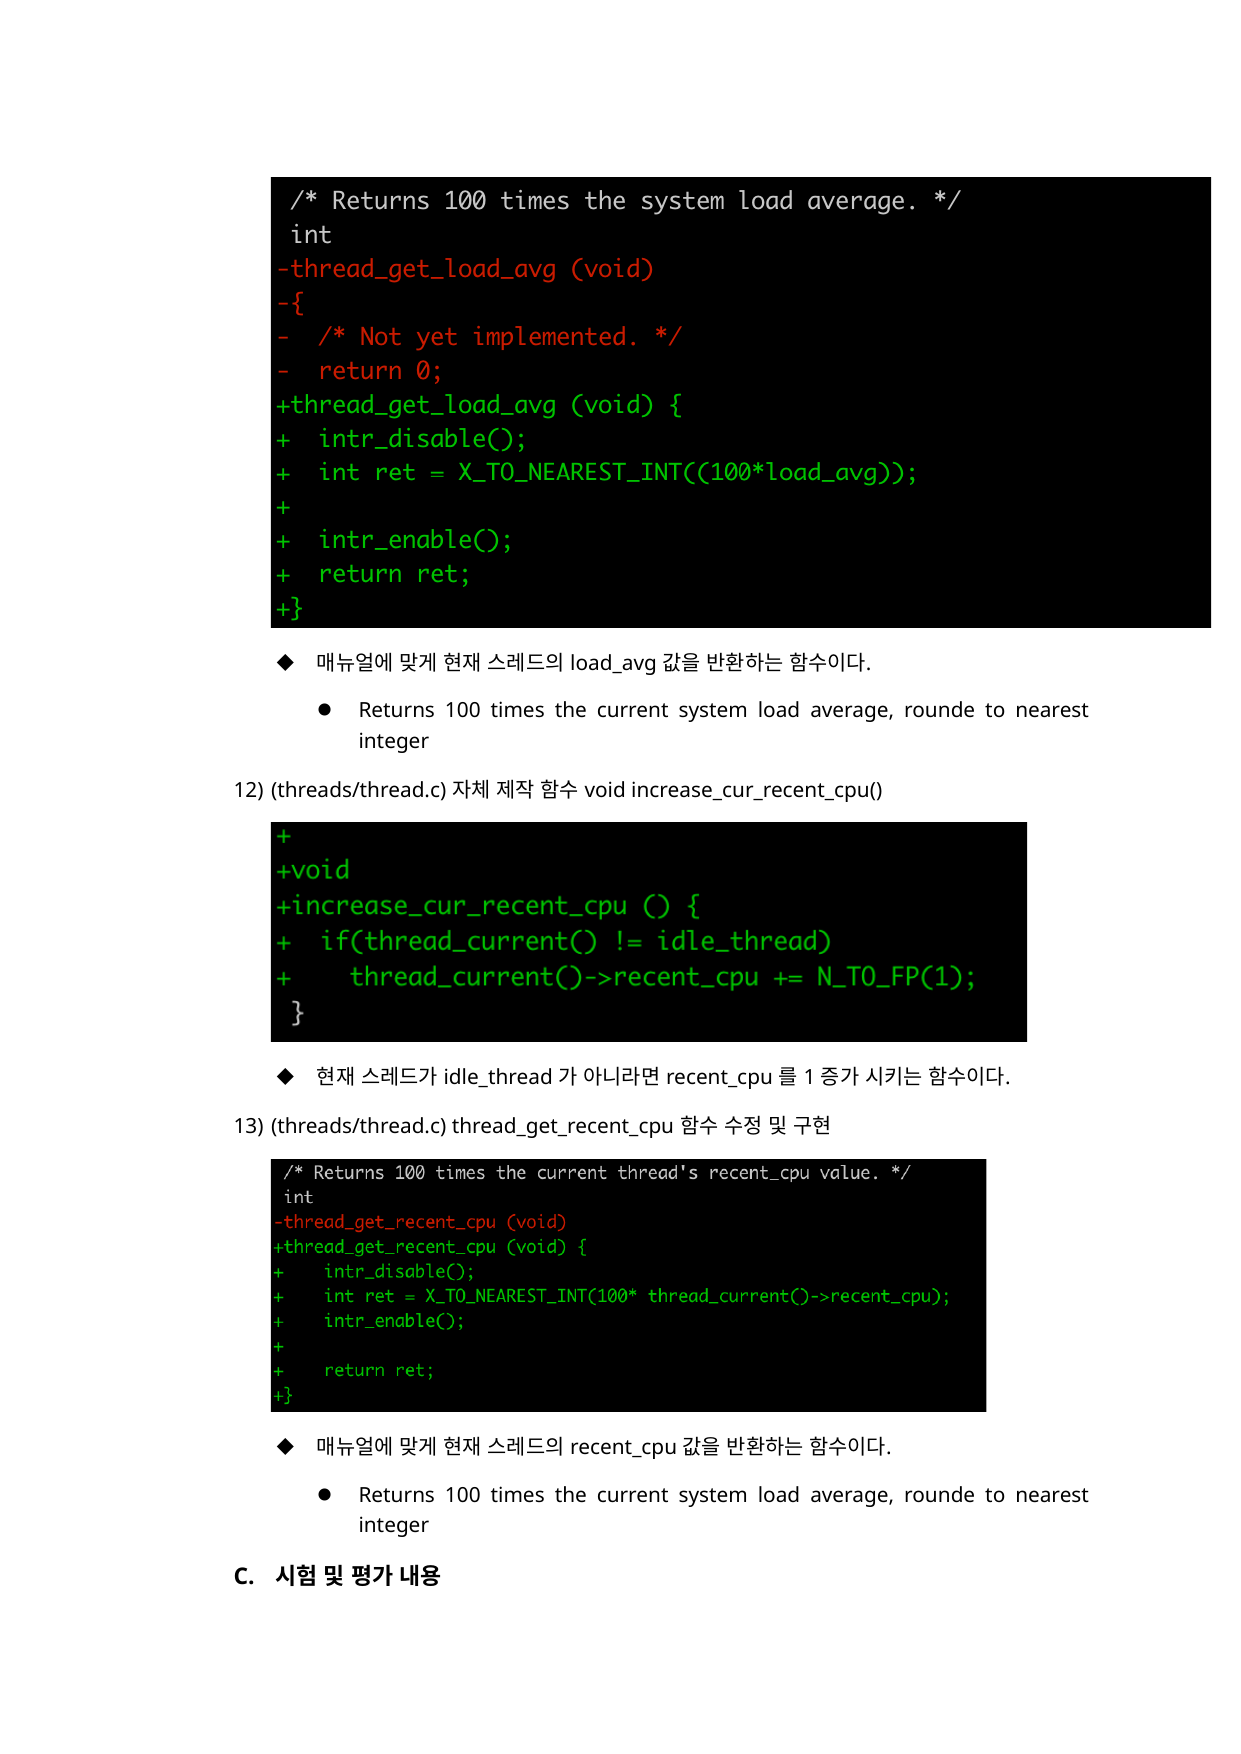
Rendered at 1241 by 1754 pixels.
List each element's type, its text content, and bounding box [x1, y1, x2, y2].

list (threads/thread.c) thread_get_recent_cpu 함수 수정 및 구현 [233, 1110, 1090, 1140]
list 현재 스레드가 idle_thread 가 아니라면 recent_cpu 를 1 증가 시키는 함수이다. [275, 1060, 1090, 1091]
list 시험 및 평가 내용 [233, 1558, 1090, 1591]
list 매뉴얼에 맞게 현재 스레드의 load_avg 값을 반환하는 함수이다. [275, 646, 1090, 676]
list 매뉴얼에 맞게 현재 스레드의 recent_cpu 값을 반환하는 함수이다. [275, 1430, 1090, 1461]
list Returns 100 times the current system load average, rounde to nearest integer [317, 695, 1090, 754]
list Returns 100 times the current system load average, rounde to nearest integer [317, 1480, 1090, 1539]
picture [270, 1159, 987, 1412]
picture [270, 177, 1212, 628]
picture [270, 822, 1028, 1042]
list (threads/thread.c) 자체 제작 함수 void increase_cur_recent_cpu() [233, 773, 1090, 804]
